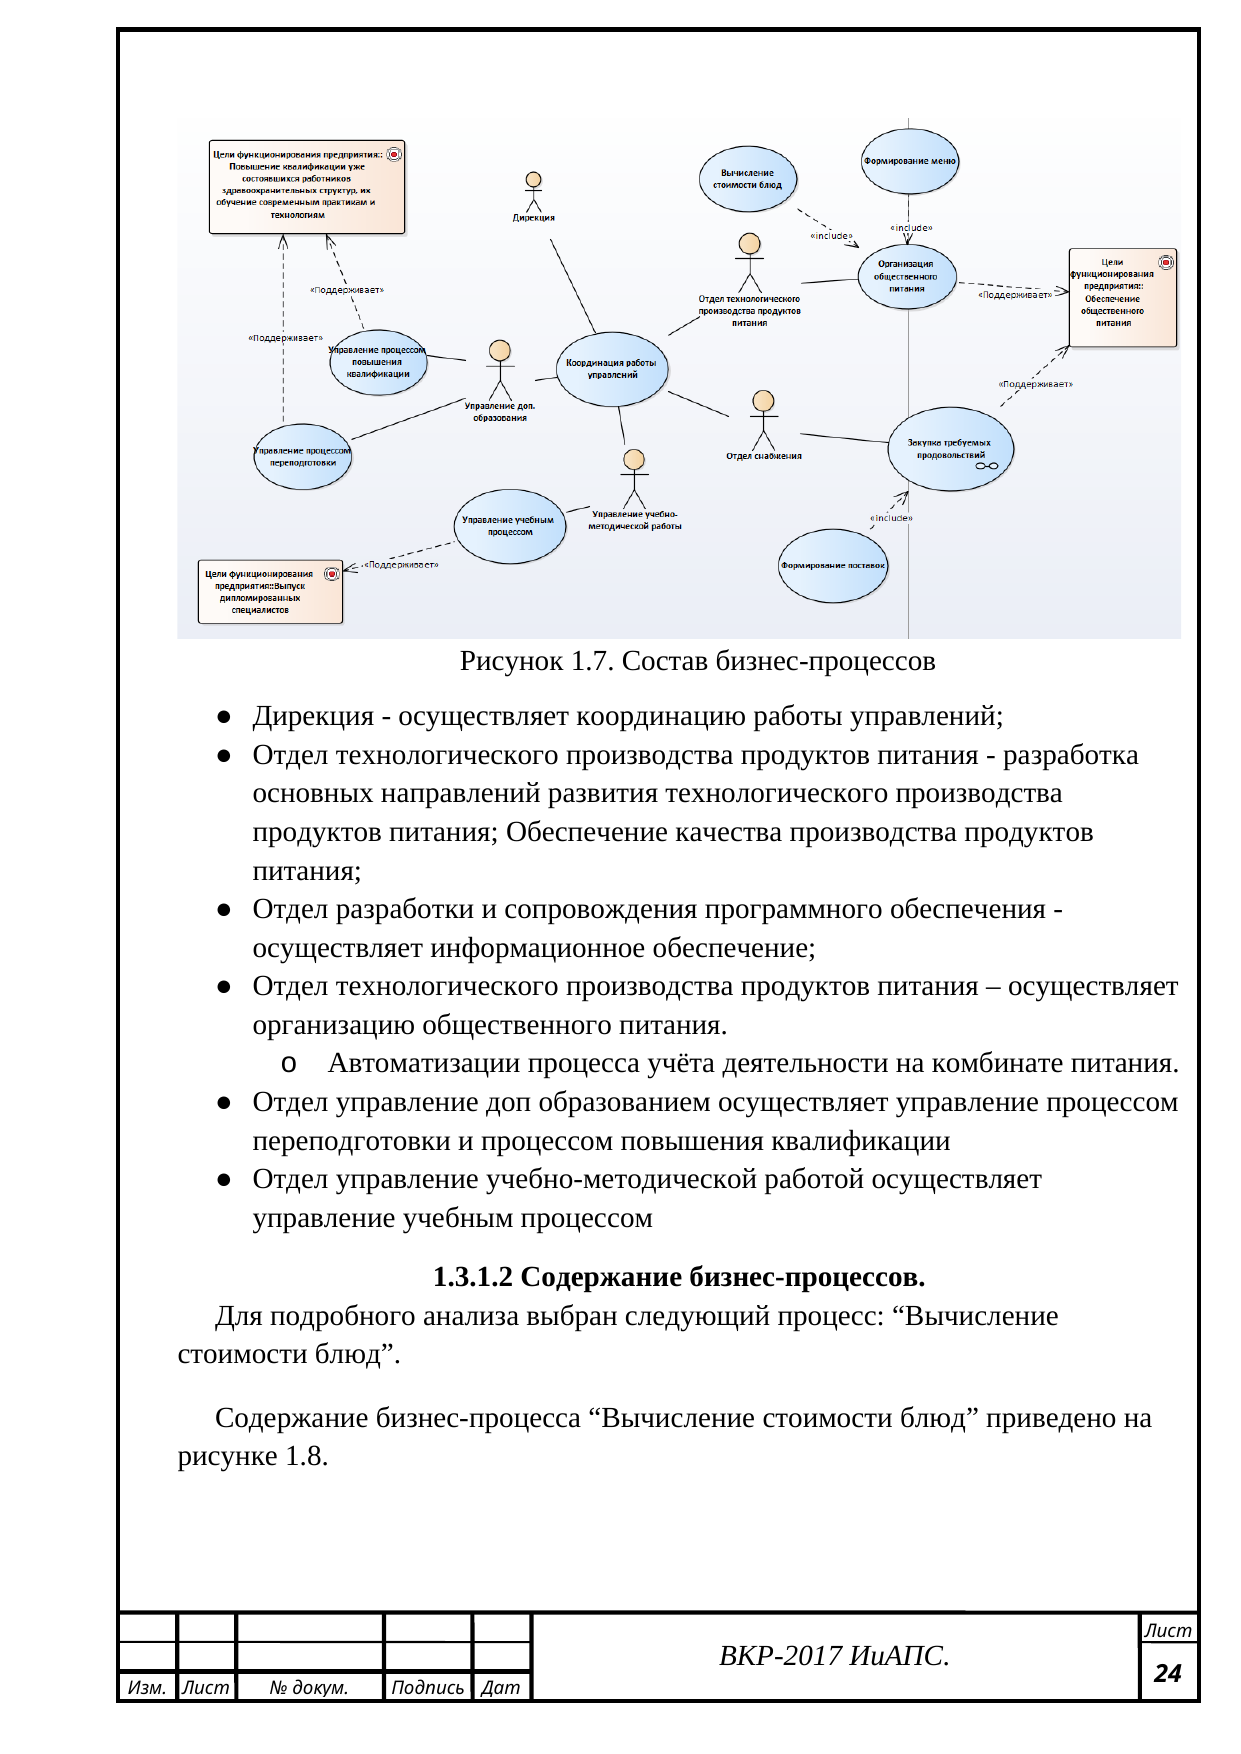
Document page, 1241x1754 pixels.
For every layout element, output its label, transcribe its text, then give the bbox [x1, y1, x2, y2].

picture [177, 118, 1182, 639]
list Отдел управление учебно-методической работой осуществляет управление учебным процессом [215, 1161, 1181, 1233]
list Отдел разработки и сопровождения программного обеспечения - осуществляет информационное обеспечение; [215, 891, 1181, 963]
list Дирекция - осуществляет координацию работы управлений; [215, 698, 1181, 732]
text Содержание бизнес-процесса “Вычисление стоимости блюд” приведено на рисунке 1.8. [177, 1400, 1181, 1472]
subtitle Содержание бизнес-процессов. [177, 1259, 1181, 1293]
list Отдел управление доп образованием осуществляет управление процессом переподготовки и процессом повышения квалификации [215, 1084, 1181, 1156]
list Отдел технологического производства продуктов питания – осуществляет организацию общественного питания. [215, 968, 1181, 1041]
text Для подробного анализа выбран следующий процесс: “Вычисление стоимости блюд”. [177, 1298, 1181, 1370]
text Рисунок 1.7. Состав бизнес-процессов [177, 643, 1181, 677]
list Автоматизации процесса учёта деятельности на комбинате питания. [281, 1046, 1181, 1079]
list Отдел технологического производства продуктов питания - разработка основных направлений развития технологического производства продуктов питания; Обеспечение качества производства продуктов питания; [215, 737, 1181, 886]
